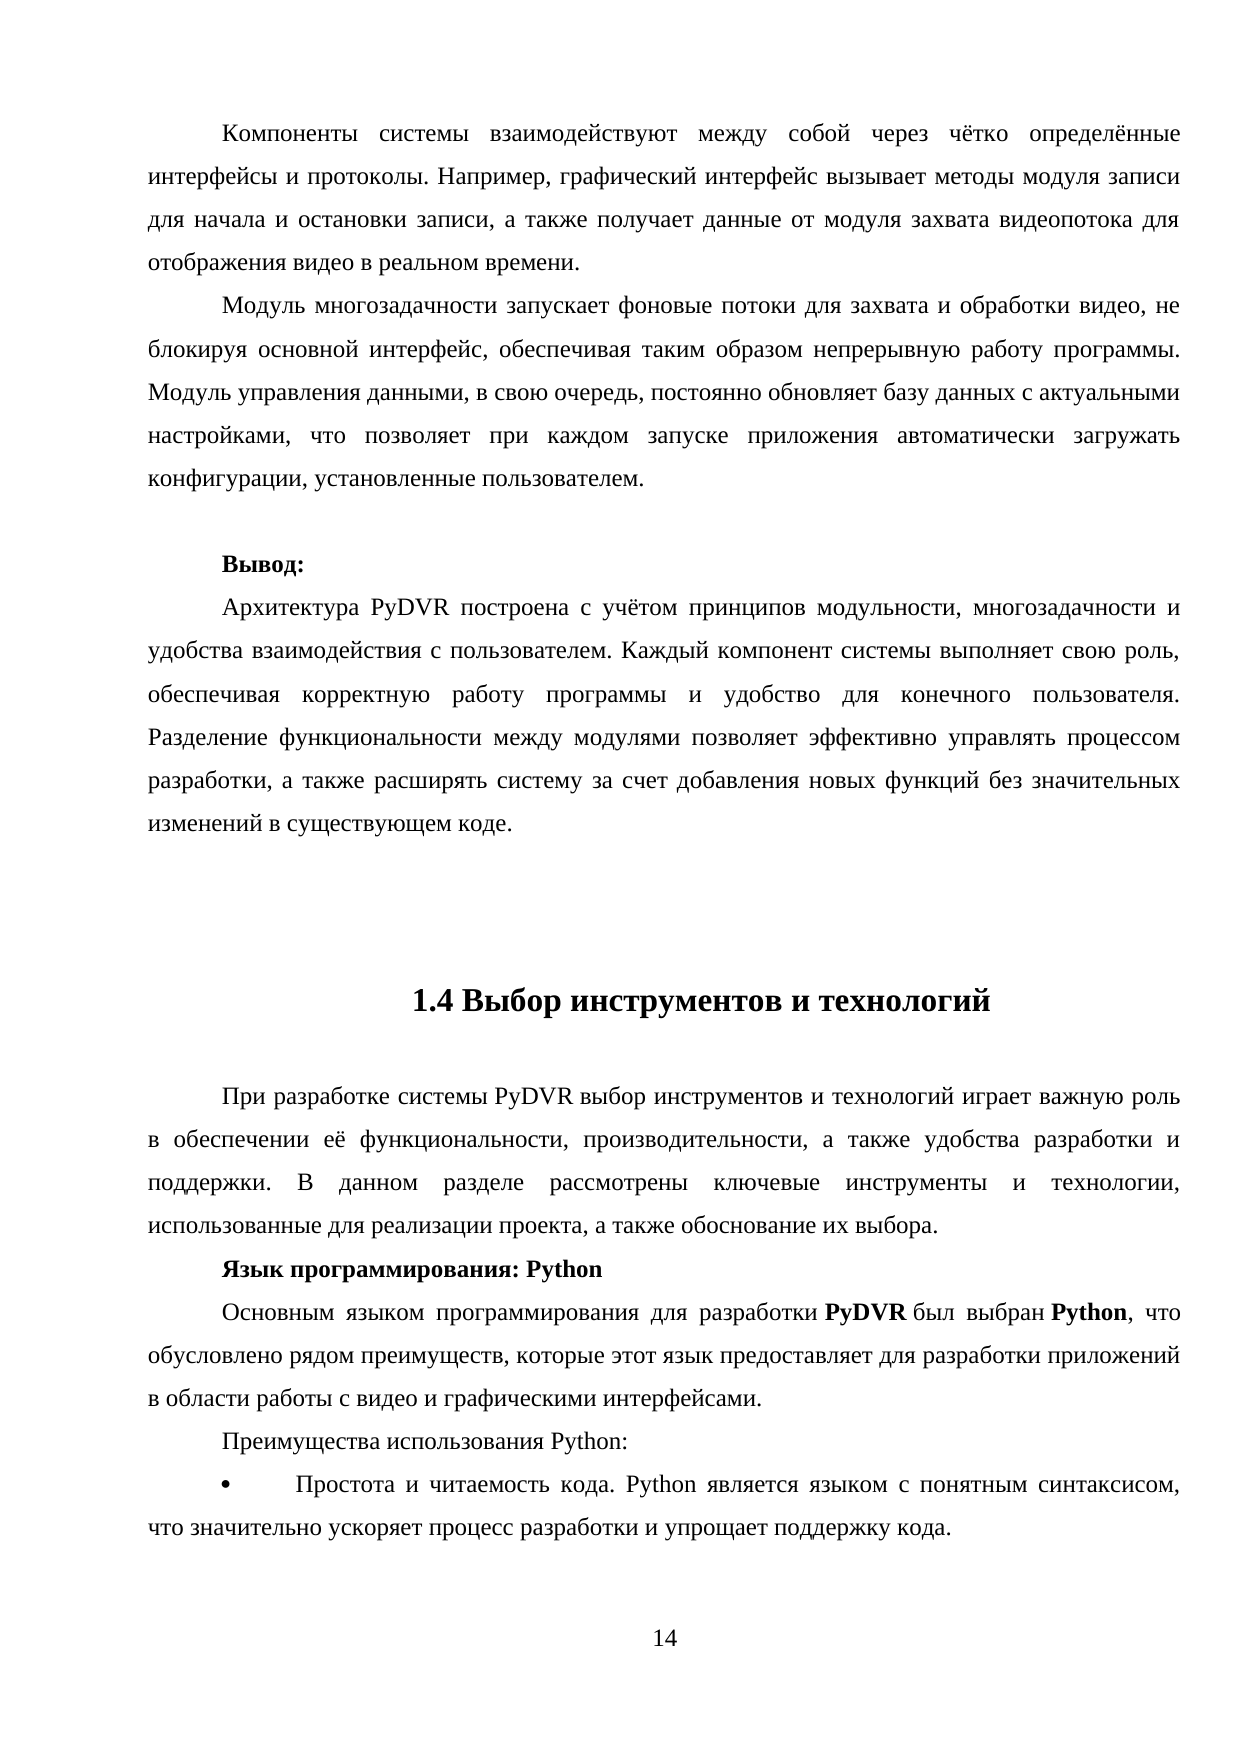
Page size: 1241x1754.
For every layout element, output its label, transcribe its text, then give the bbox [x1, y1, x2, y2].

subtitle 1.4 Выбор инструментов и технологий [148, 981, 1181, 1019]
text Вывод: [148, 549, 1181, 578]
text Язык программирования: Python [148, 1254, 1181, 1282]
text Архитектура PyDVR построена с учётом принципов модульности, многозадачности и удобства взаимодействия с пользователем. Каждый компонент системы выполняет свою роль, обеспечивая корректную работу программы и удобство для конечного пользователя. Разделение функциональности между модулями позволяет эффективно управлять процессом разработки, а также расширять систему за счет добавления новых функций без значительных изменений в существующем коде. [148, 592, 1181, 837]
text Основным языком программирования для разработки PyDVR был выбран Python, что обусловлено рядом преимуществ, которые этот язык предоставляет для разработки приложений в области работы с видео и графическими интерфейсами. [148, 1297, 1181, 1412]
text Преимущества использования Python: [148, 1426, 1181, 1455]
text При разработке системы PyDVR выбор инструментов и технологий играет важную роль в обеспечении её функциональности, производительности, а также удобства разработки и поддержки. В данном разделе рассмотрены ключевые инструменты и технологии, использованные для реализации проекта, а также обоснование их выбора. [148, 1081, 1181, 1239]
list Простота и читаемость кода. Python является языком с понятным синтаксисом, что значительно ускоряет процесс разработки и упрощает поддержку кода. [148, 1469, 1181, 1541]
text Компоненты системы взаимодействуют между собой через чётко определённые интерфейсы и протоколы. Например, графический интерфейс вызывает методы модуля записи для начала и остановки записи, а также получает данные от модуля захвата видеопотока для отображения видео в реальном времени. [148, 118, 1181, 276]
text Модуль многозадачности запускает фоновые потоки для захвата и обработки видео, не блокируя основной интерфейс, обеспечивая таким образом непрерывную работу программы. Модуль управления данными, в свою очередь, постоянно обновляет базу данных с актуальными настройками, что позволяет при каждом запуске приложения автоматически загружать конфигурации, установленные пользователем. [148, 291, 1181, 492]
